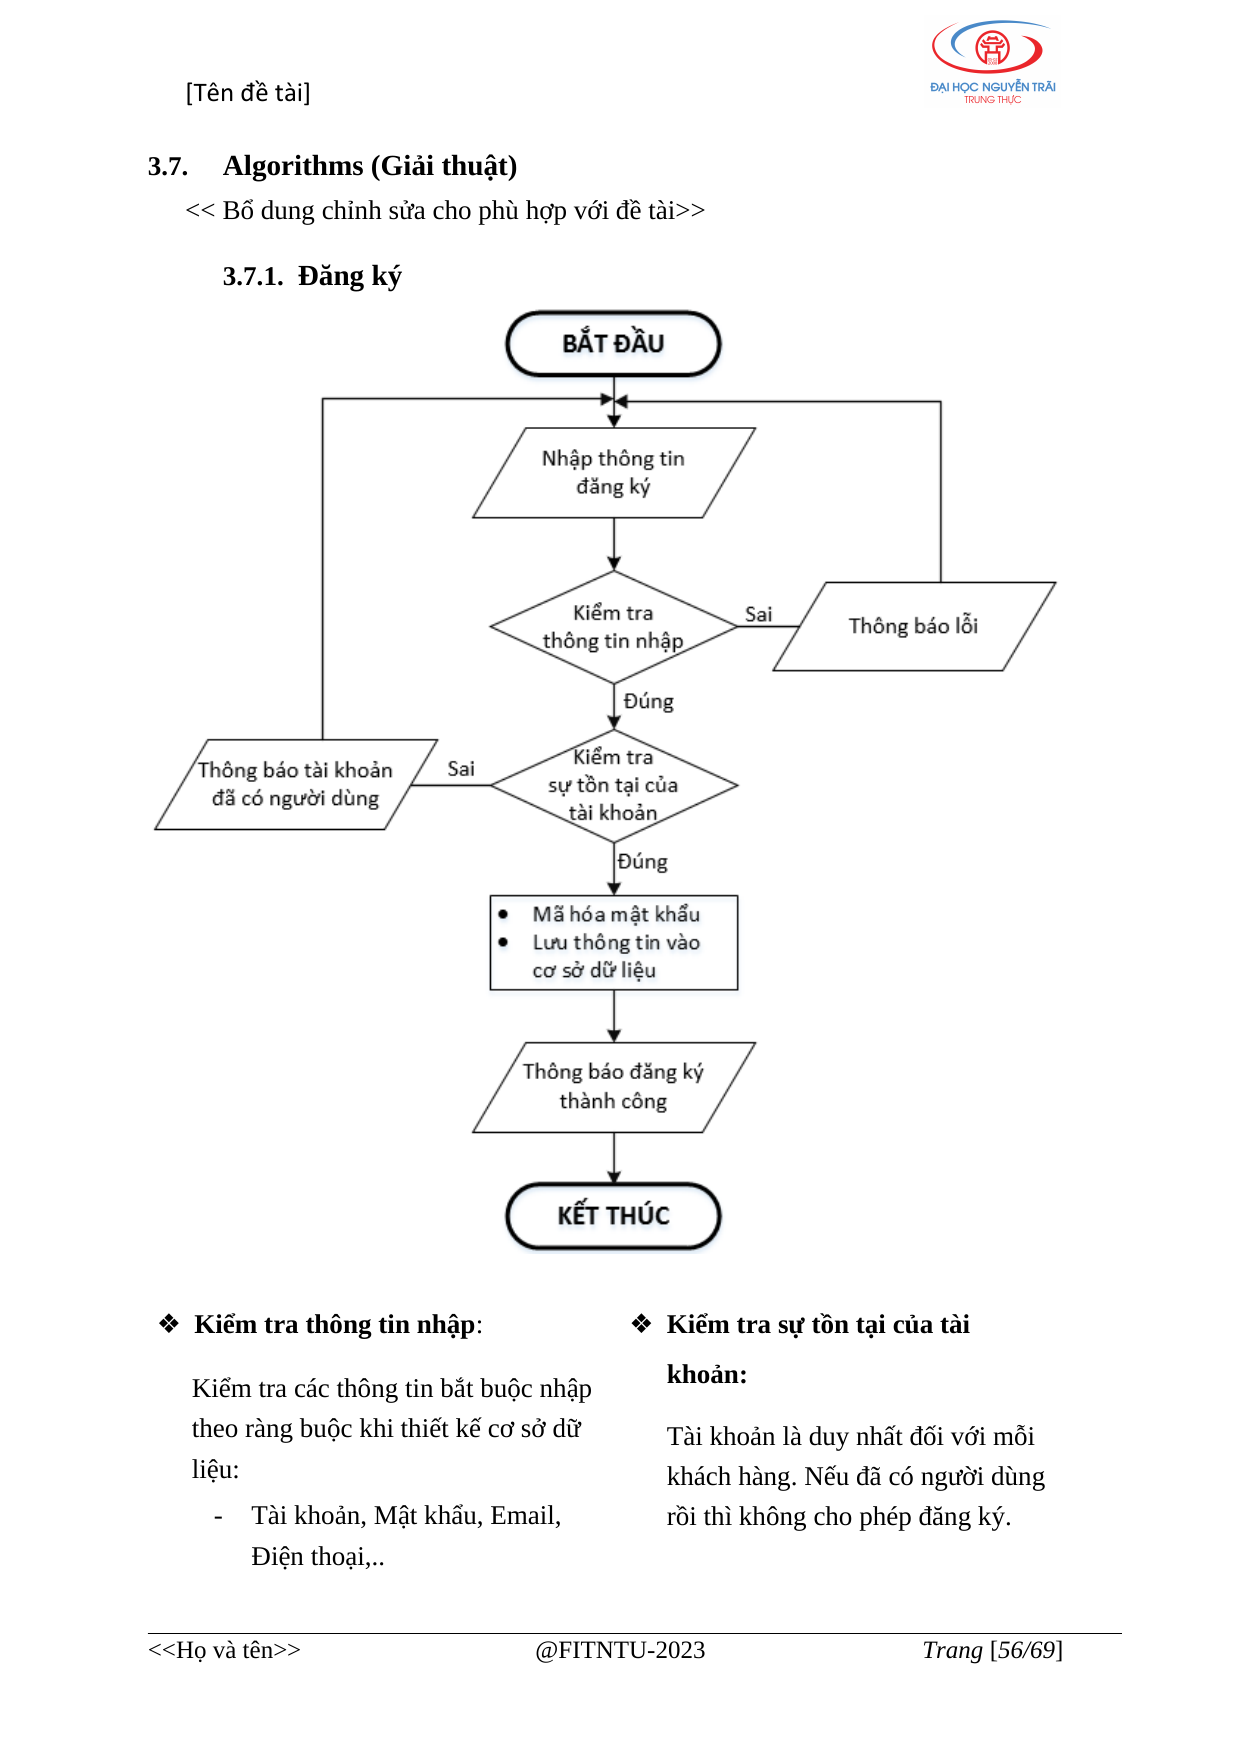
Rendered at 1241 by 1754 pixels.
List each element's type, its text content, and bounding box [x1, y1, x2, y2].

picture [923, 15, 1062, 108]
subtitle Đăng ký [223, 258, 1122, 292]
text << Bổ dung chỉnh sửa cho phù hợp với đề tài>> [185, 194, 1122, 225]
subtitle Algorithms (Giải thuật) [148, 148, 1122, 181]
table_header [147, 1288, 620, 1587]
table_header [620, 1288, 1062, 1587]
picture [147, 304, 1064, 1254]
